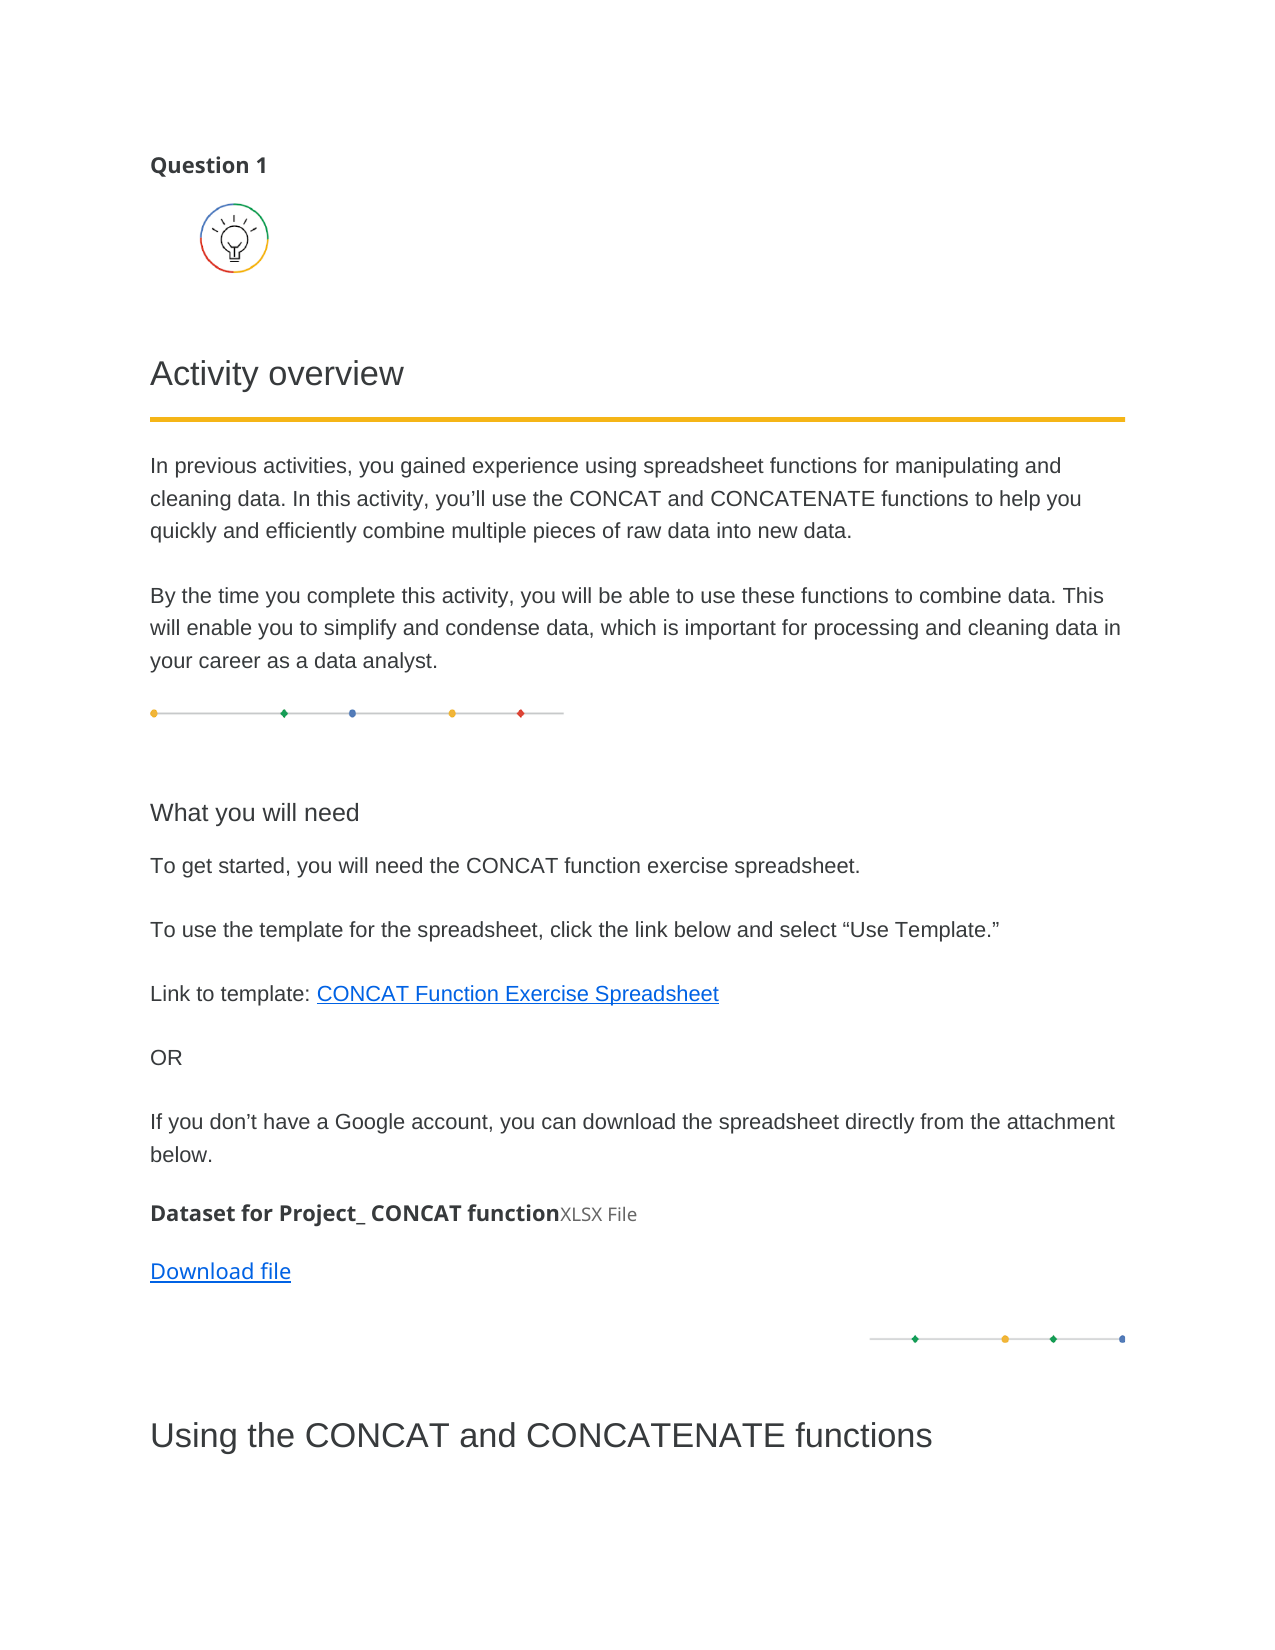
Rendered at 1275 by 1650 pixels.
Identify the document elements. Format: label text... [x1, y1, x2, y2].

text By the time you complete this activity, you will be able to use these functions to combine data. This will enable you to simplify and condense data, which is important for processing and cleaning data in your career as a data analyst. [150, 575, 1125, 673]
text Using the CONCAT and CONCATENATE functions [150, 1415, 1125, 1454]
picture [150, 1330, 1125, 1347]
text What you will need [150, 789, 1125, 826]
picture [150, 179, 1125, 297]
text Download file [150, 1256, 1125, 1286]
text Dataset for Project_ CONCAT functionXLSX File [150, 1198, 1125, 1228]
text To use the template for the spreadsheet, click the link below and select “Use Template.” [150, 909, 1125, 942]
text Question 1 [150, 150, 1125, 179]
text In previous activities, you gained experience using spreadsheet functions for manipulating and cleaning data. In this activity, you’ll use the CONCAT and CONCATENATE functions to help you quickly and efficiently combine multiple pieces of raw data into new data. [150, 445, 1125, 544]
picture [150, 704, 1125, 722]
text If you don’t have a Google account, you can download the spreadsheet directly from the attachment below. [150, 1101, 1125, 1167]
text To get started, you will need the CONCAT function exercise spreadsheet. [150, 845, 1125, 878]
text Link to template: CONCAT Function Exercise Spreadsheet [150, 973, 1125, 1006]
picture [150, 417, 1125, 422]
text OR [150, 1037, 1125, 1070]
text Activity overview [150, 353, 1125, 392]
